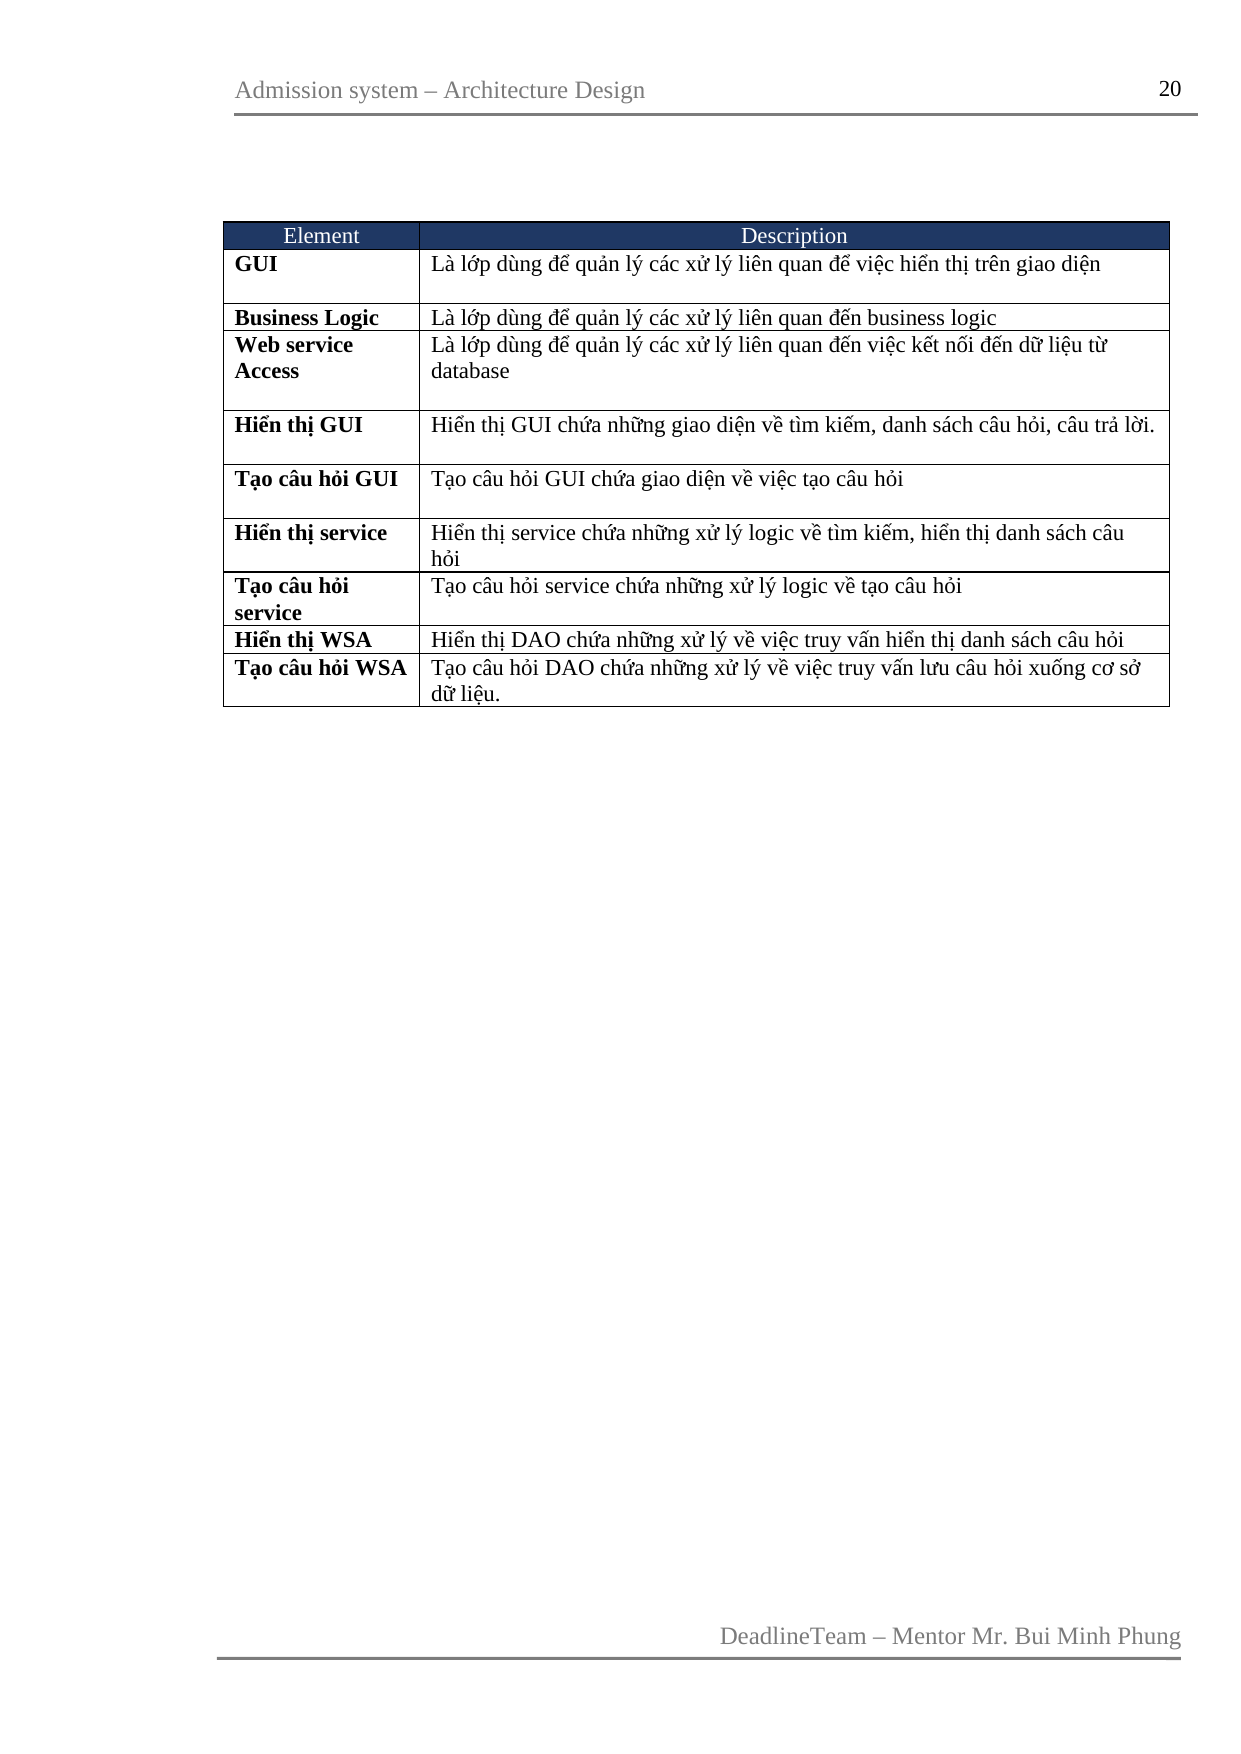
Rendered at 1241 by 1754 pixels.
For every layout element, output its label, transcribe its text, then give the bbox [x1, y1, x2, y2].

table_header Description [420, 223, 1169, 249]
table_cell Hiển thị service chứa những xử lý logic về tìm kiếm, hiển thị danh sách câu hỏi [420, 519, 1169, 571]
table_cell Là lớp dùng để quản lý các xử lý liên quan để việc hiển thị trên giao diện [420, 250, 1169, 303]
table_cell Tạo câu hỏi GUI [224, 465, 419, 518]
table_cell Hiển thị WSA [224, 626, 419, 652]
table_cell Hiển thị GUI chứa những giao diện về tìm kiếm, danh sách câu hỏi, câu trả lời. [420, 411, 1169, 464]
table_cell Tạo câu hỏi service chứa những xử lý logic về tạo câu hỏi [420, 573, 1169, 625]
table_cell Web service Access [224, 331, 419, 410]
table_cell Là lớp dùng để quản lý các xử lý liên quan đến business logic [420, 304, 1169, 330]
table_cell Tạo câu hỏi DAO chứa những xử lý về việc truy vấn lưu câu hỏi xuống cơ sở dữ liệu. [420, 654, 1169, 706]
table_cell Business Logic [224, 304, 419, 330]
table_header Element [224, 223, 419, 249]
table_cell Tạo câu hỏi service [224, 573, 419, 625]
table_cell Hiển thị GUI [224, 411, 419, 464]
table_cell Là lớp dùng để quản lý các xử lý liên quan đến việc kết nối đến dữ liệu từ database [420, 331, 1169, 410]
table_cell Hiển thị DAO chứa những xử lý về việc truy vấn hiển thị danh sách câu hỏi [420, 626, 1169, 652]
table_cell Hiển thị service [224, 519, 419, 571]
table_cell GUI [224, 250, 419, 303]
table_cell Tạo câu hỏi WSA [224, 654, 419, 706]
table_cell Tạo câu hỏi GUI chứa giao diện về việc tạo câu hỏi [420, 465, 1169, 518]
